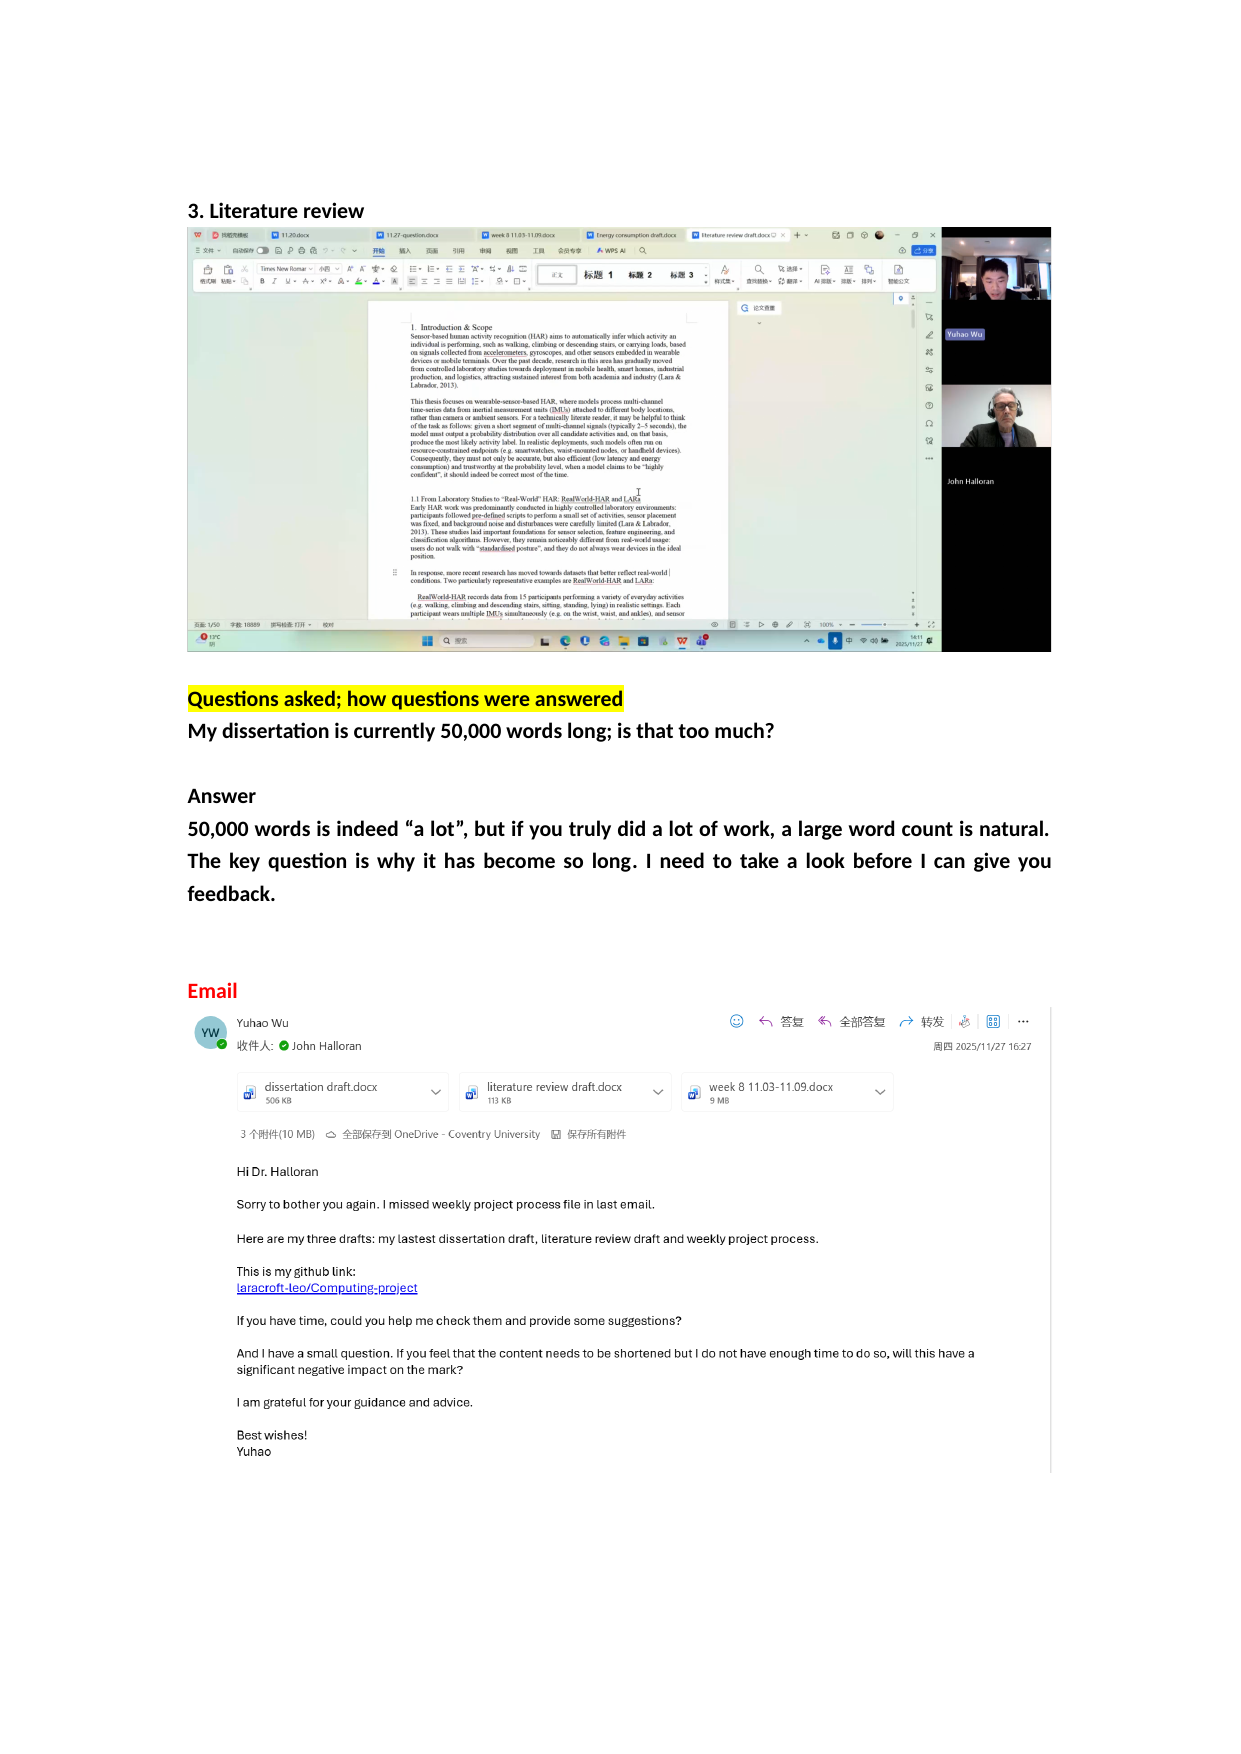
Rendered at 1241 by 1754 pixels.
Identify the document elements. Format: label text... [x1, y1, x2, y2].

text Email [187, 974, 1053, 1007]
picture [187, 227, 1052, 652]
text Answer [187, 779, 1053, 812]
text Questions asked; how questions were answered [187, 682, 1053, 714]
list Literature review [187, 194, 1053, 227]
text My dissertation is currently 50,000 words long; is that too much? [187, 714, 1053, 747]
text 50,000 words is indeed “a lot”, but if you truly did a lot of work, a large word count is natural. The key question is why it has become so long. I need to take a look before I can give you feedback. [187, 812, 1053, 909]
picture [187, 1007, 1053, 1473]
